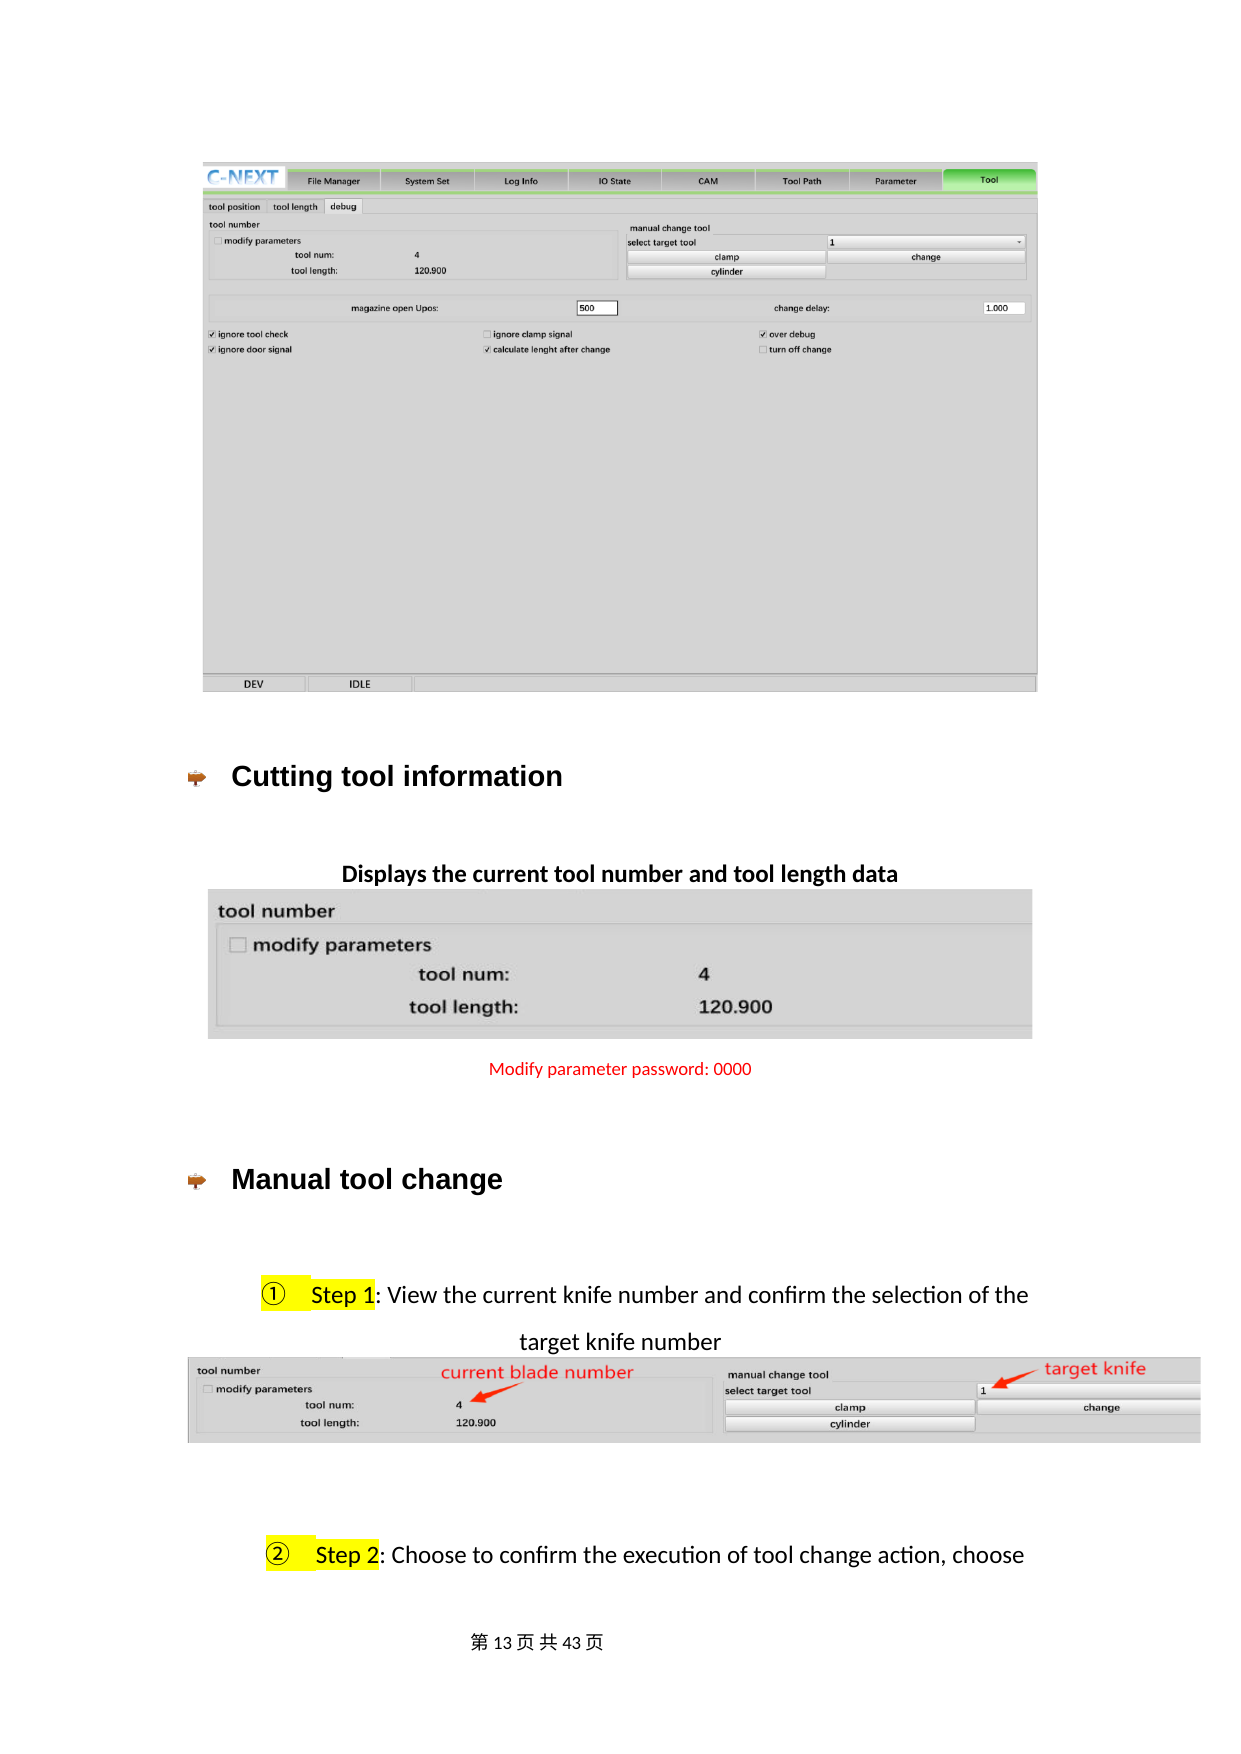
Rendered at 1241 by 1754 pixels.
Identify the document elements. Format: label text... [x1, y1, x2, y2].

list Step 1: View the current knife number and confirm the selection of the target knife number [187, 1260, 1053, 1357]
subtitle Cutting tool information [187, 744, 1053, 809]
picture [207, 889, 1033, 1039]
picture [187, 1357, 1201, 1443]
picture [188, 1173, 206, 1190]
subtitle Manual tool change [187, 1146, 1053, 1211]
picture [188, 770, 206, 787]
text Displays the current tool number and tool length data [187, 857, 1053, 890]
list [187, 1520, 1053, 1585]
text Modify parameter password: 0000 [187, 1052, 1053, 1085]
picture [202, 162, 1038, 692]
